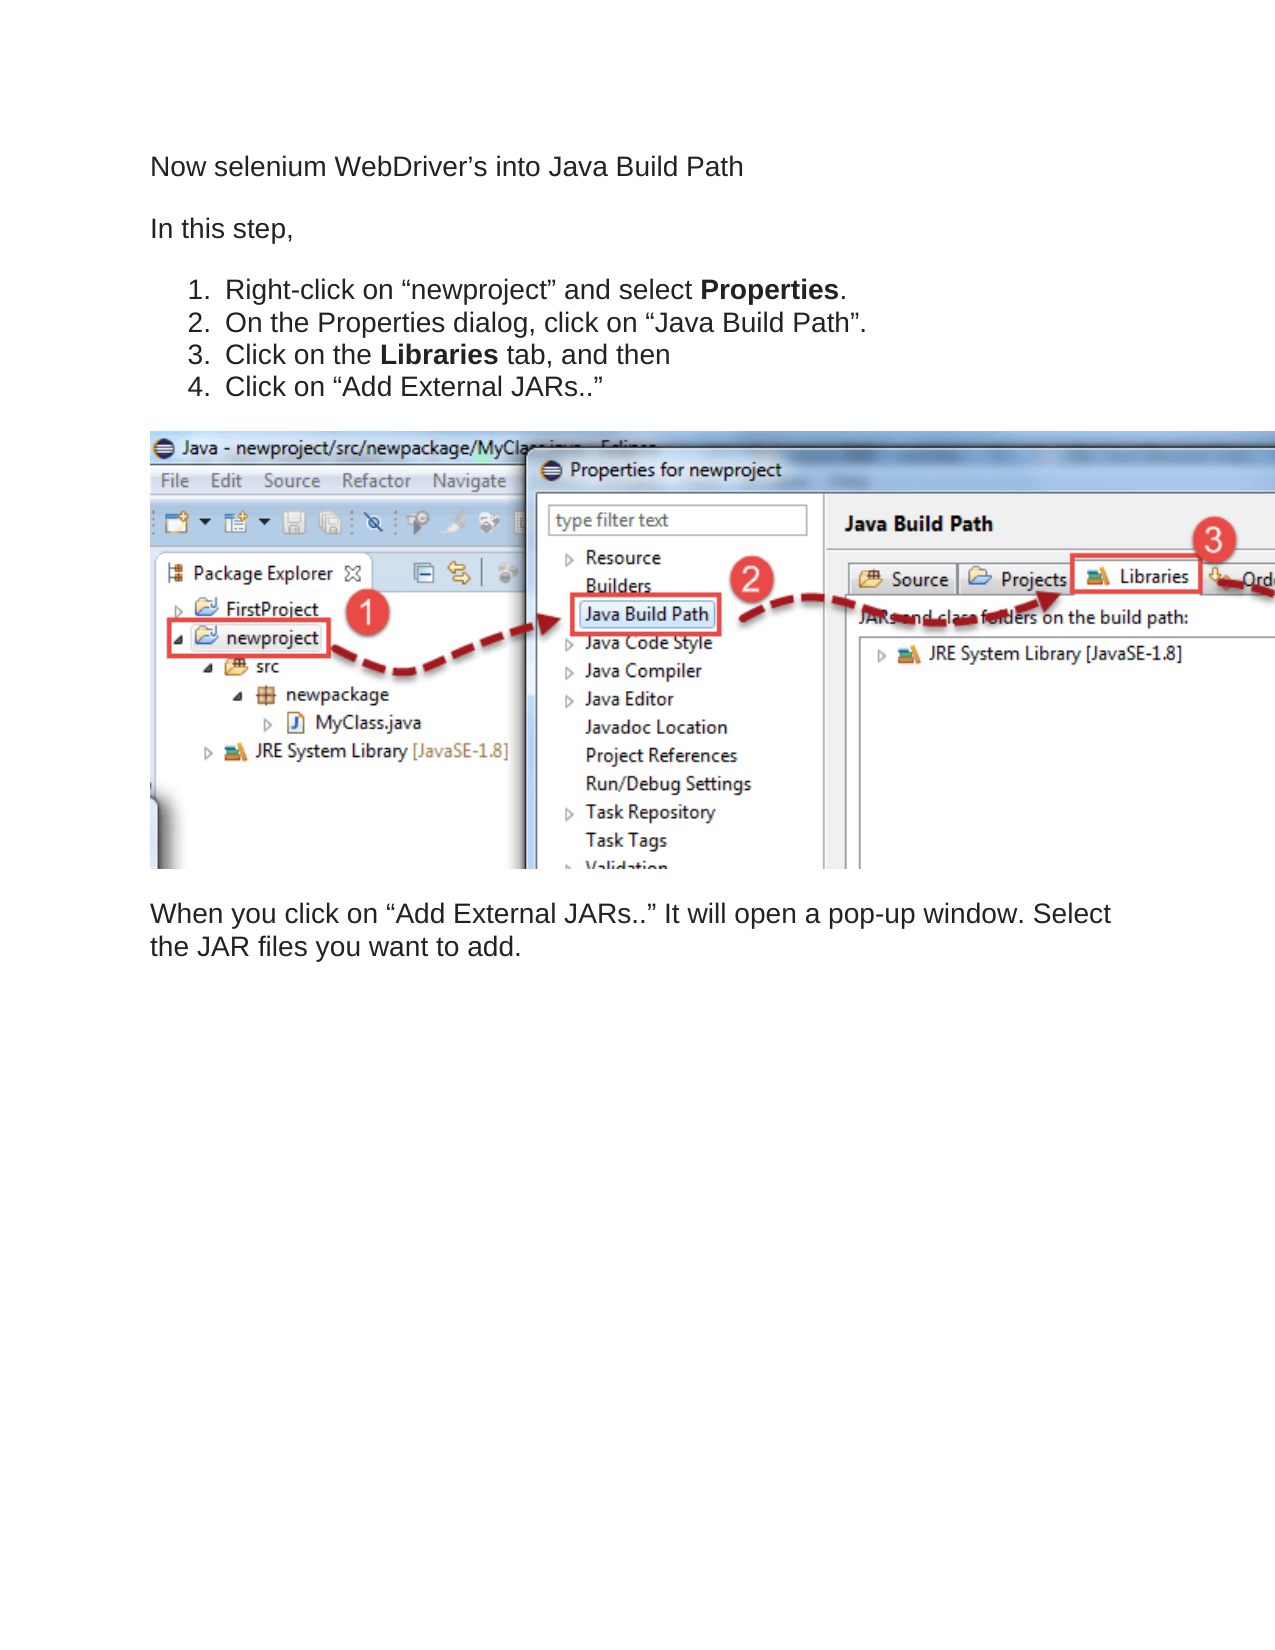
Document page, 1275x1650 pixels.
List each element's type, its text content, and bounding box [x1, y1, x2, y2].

list Click on the Libraries tab, and then [187, 338, 1125, 370]
list Click on “Add External JARs..” [187, 370, 1125, 403]
list On the Properties dialog, click on “Java Build Path”. [187, 306, 1125, 338]
text Now selenium WebDriver’s into Java Build Path [150, 150, 1125, 182]
list Right-click on “newproject” and select Properties. [187, 273, 1125, 306]
picture [150, 431, 1275, 869]
text In this step, [150, 212, 1125, 244]
text When you click on “Add External JARs..” It will open a pop-up window. Select the JAR files you want to add. [150, 897, 1125, 962]
